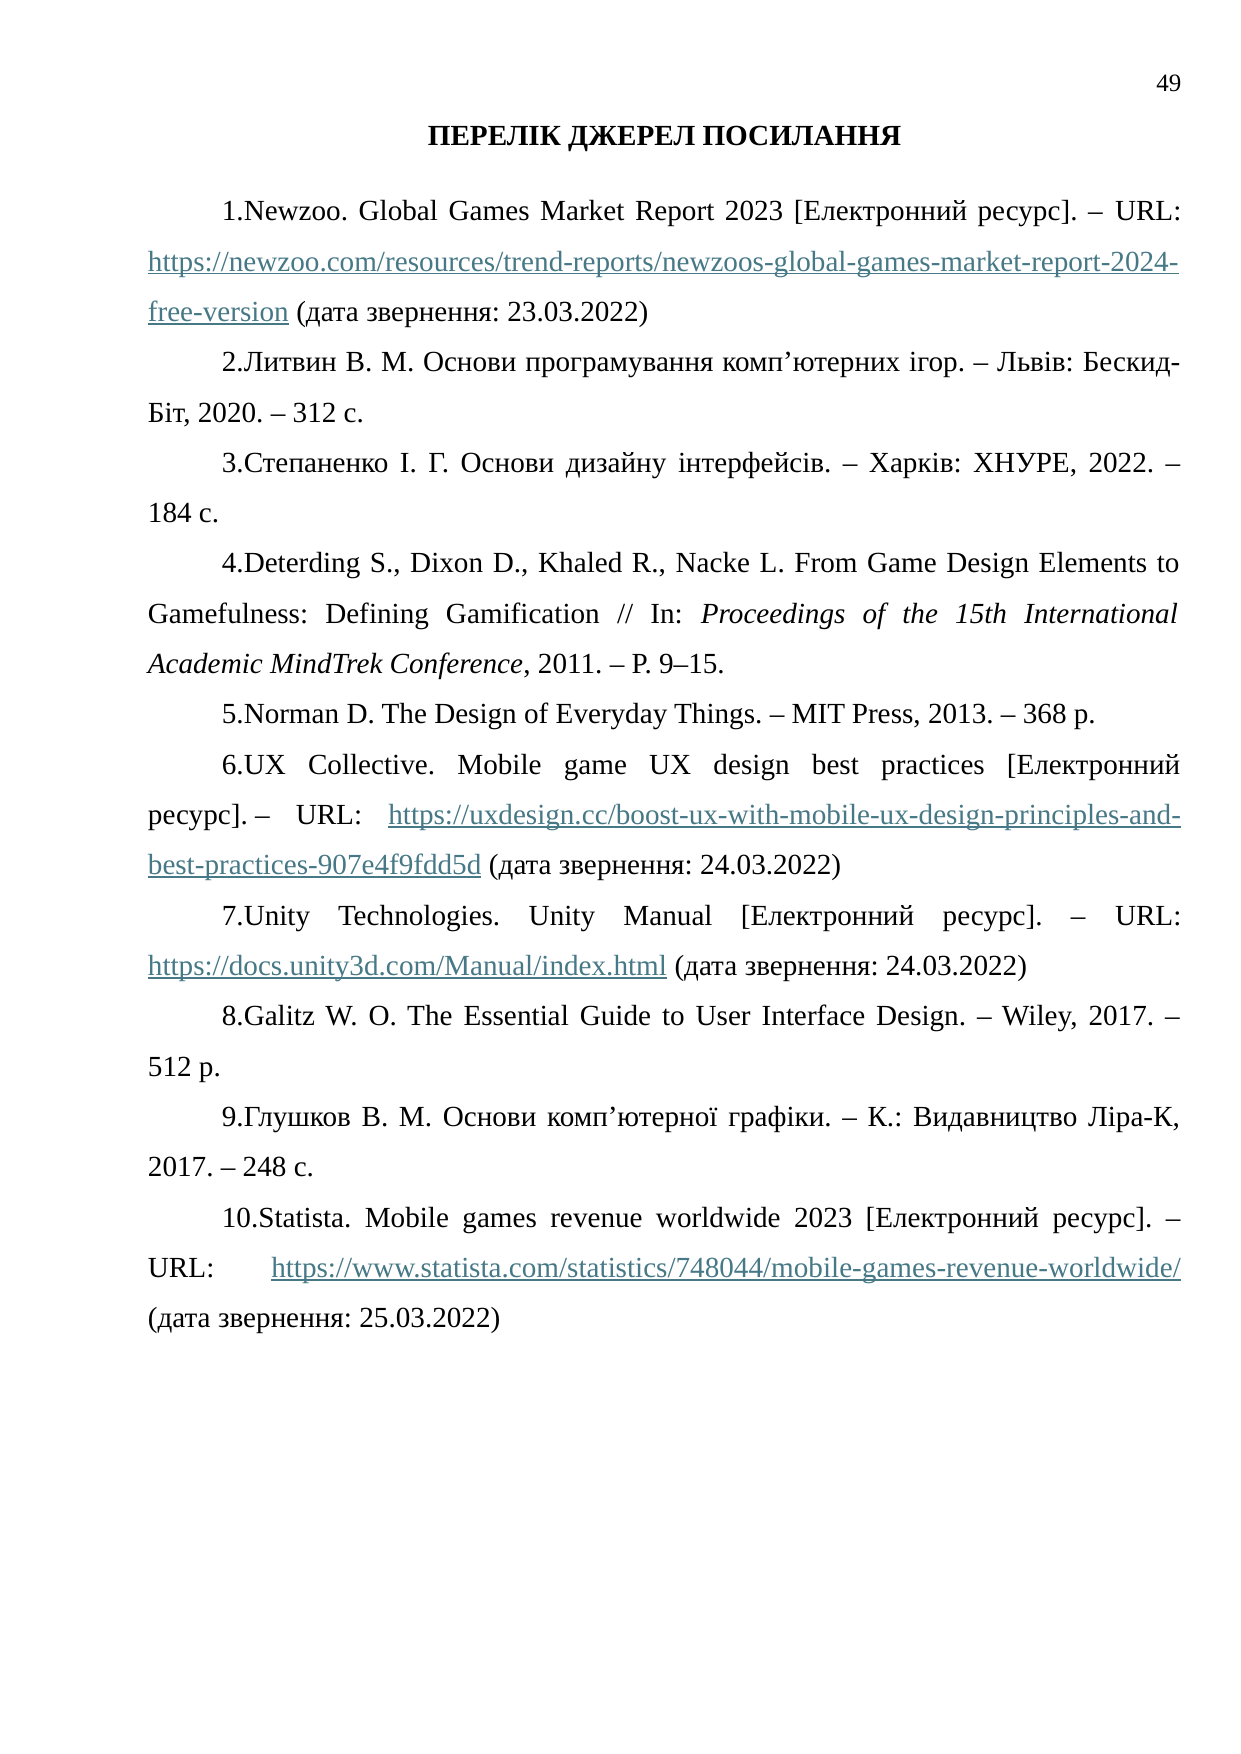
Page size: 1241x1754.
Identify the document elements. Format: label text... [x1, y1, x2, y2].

text 10.Statista. Mobile games revenue worldwide 2023 [Електронний ресурс]. – URL: https://www.statista.com/statistics/748044/mobile-games-revenue-worldwide/ (дата звернення: 25.03.2022) [148, 1200, 1181, 1334]
text 2.Литвин В. М. Основи програмування комп’ютерних ігор. – Львів: Бескид-Біт, 2020. – 312 с. [148, 344, 1181, 428]
text 6.UX Collective. Mobile game UX design best practices [Електронний ресурс]. – URL: https://uxdesign.cc/boost-ux-with-mobile-ux-design-principles-and-best-practices-907e4f9fdd5d (дата звернення: 24.03.2022) [148, 747, 1181, 881]
text 5.Norman D. The Design of Everyday Things. – MIT Press, 2013. – 368 p. [148, 697, 1181, 730]
text 9.Глушков В. М. Основи комп’ютерної графіки. – К.: Видавництво Ліра-К, 2017. – 248 с. [148, 1099, 1181, 1183]
text ПЕРЕЛІК ДЖЕРЕЛ ПОСИЛАННЯ [148, 118, 1181, 152]
text 7.Unity Technologies. Unity Manual [Електронний ресурс]. – URL: https://docs.unity3d.com/Manual/index.html (дата звернення: 24.03.2022) [148, 898, 1181, 982]
text 3.Степаненко І. Г. Основи дизайну інтерфейсів. – Харків: ХНУРЕ, 2022. – 184 с. [148, 445, 1181, 529]
text 8.Galitz W. O. The Essential Guide to User Interface Design. – Wiley, 2017. – 512 p. [148, 998, 1181, 1082]
text 4.Deterding S., Dixon D., Khaled R., Nacke L. From Game Design Elements to Gamefulness: Defining Gamification // In: Proceedings of the 15th International Academic MindTrek Conference, 2011. – P. 9–15. [148, 546, 1181, 680]
text 1.Newzoo. Global Games Market Report 2023 [Електронний ресурс]. – URL: https://newzoo.com/resources/trend-reports/newzoos-global-games-market-report-2024-free-version (дата звернення: 23.03.2022) [148, 193, 1181, 328]
